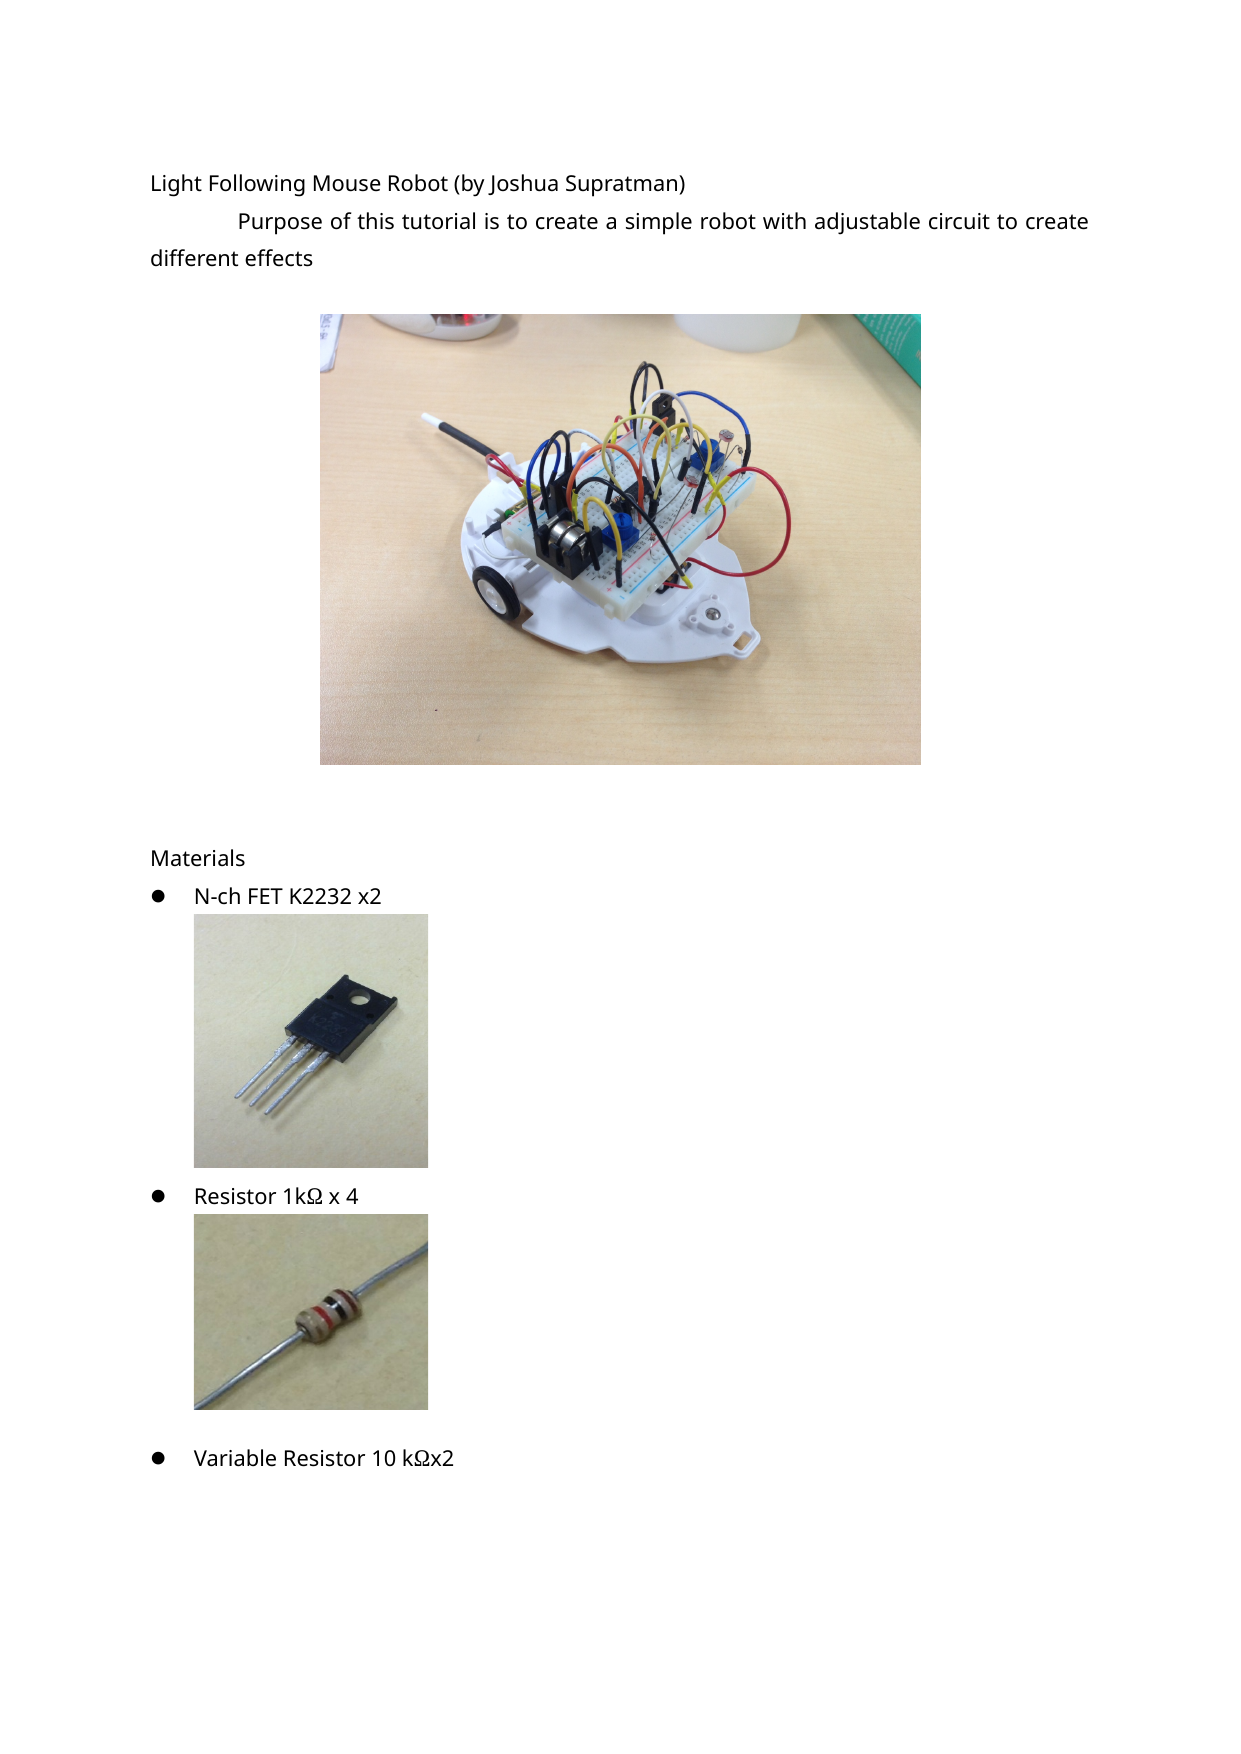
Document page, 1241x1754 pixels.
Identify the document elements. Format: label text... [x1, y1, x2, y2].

text Purpose of this tutorial is to create a simple robot with adjustable circuit to create different effects [150, 202, 1090, 277]
text Materials [150, 839, 1090, 877]
picture [193, 1214, 429, 1410]
list Variable Resistor 10 kΩx2 [150, 1439, 1090, 1477]
list N-ch FET K2232 x2 [150, 877, 1090, 914]
picture [193, 914, 429, 1168]
list Resistor 1kΩ x 4 [150, 1177, 1090, 1214]
text Light Following Mouse Robot (by Joshua Supratman) [150, 164, 1090, 202]
picture [320, 314, 921, 765]
